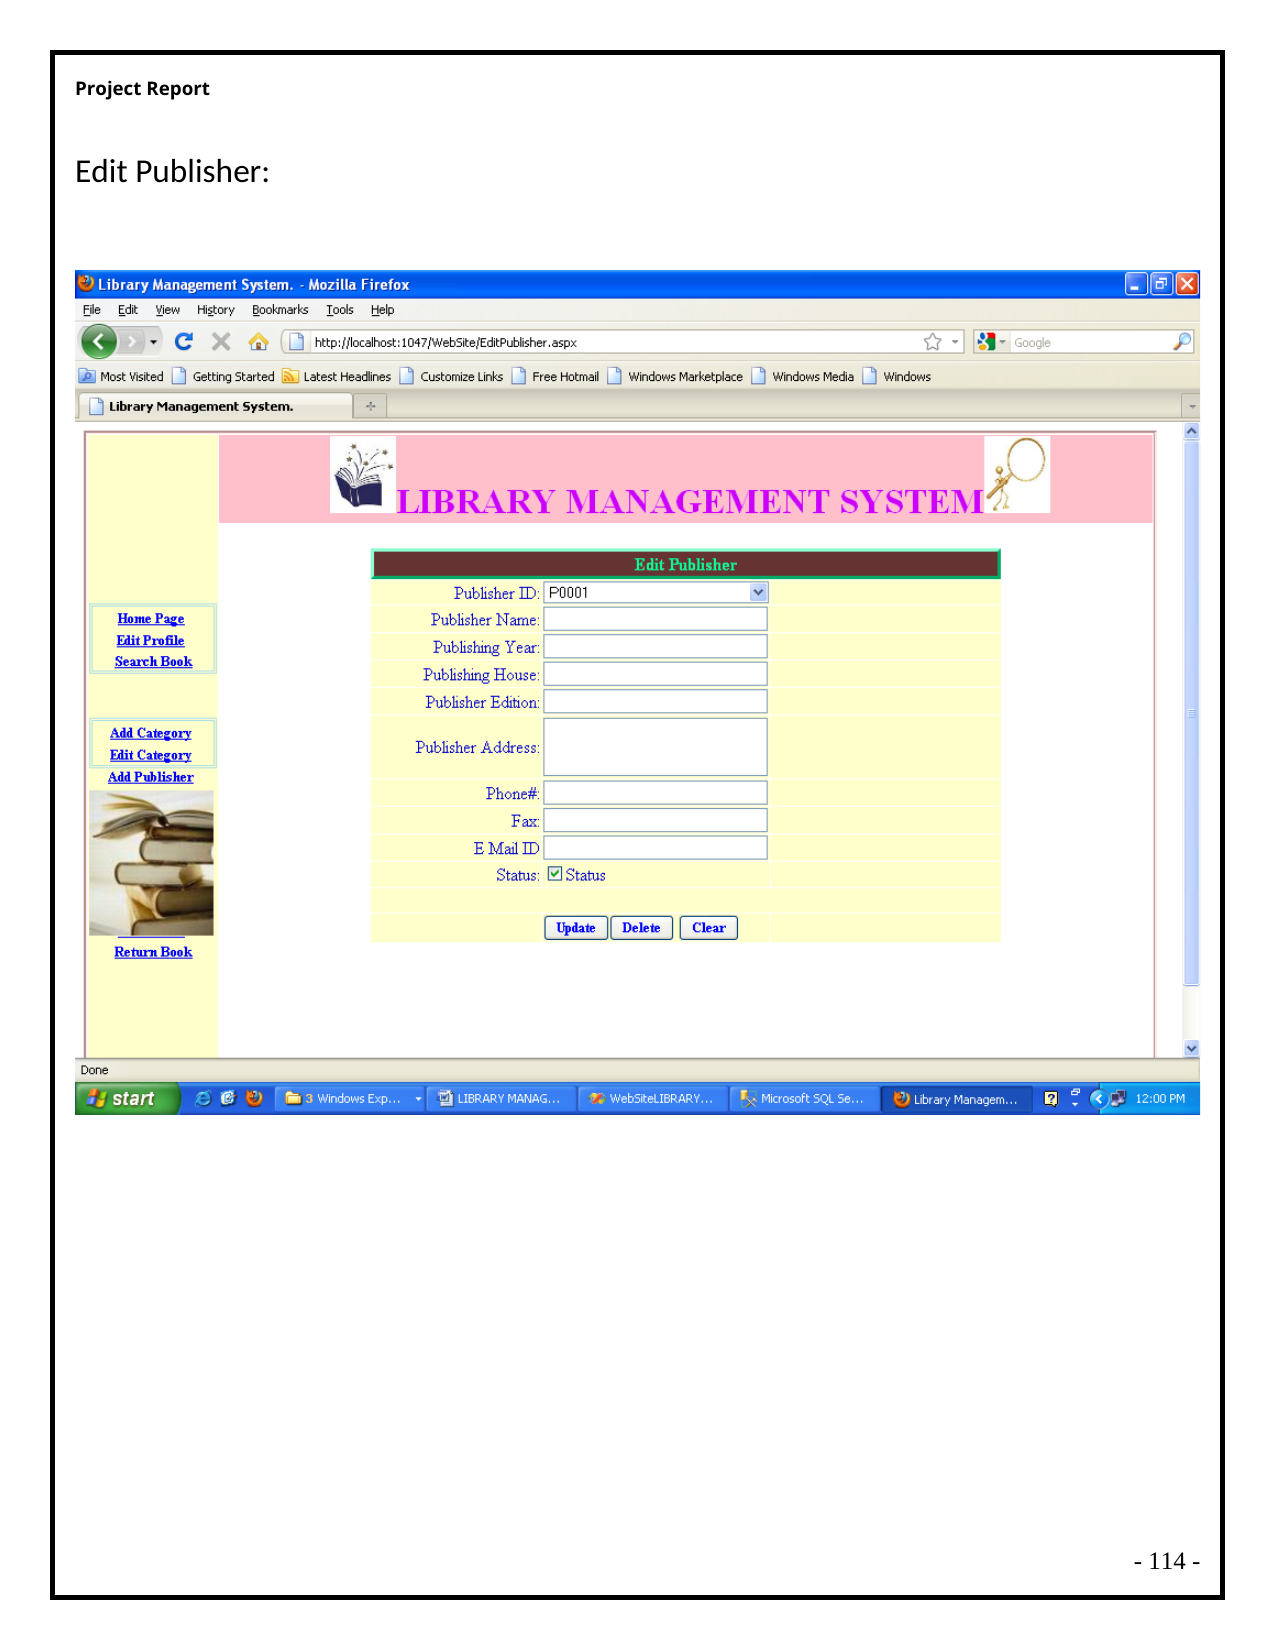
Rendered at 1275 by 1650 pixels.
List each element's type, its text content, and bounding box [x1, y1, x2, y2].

text Edit Publisher: [75, 150, 1200, 191]
picture [75, 270, 1200, 1115]
